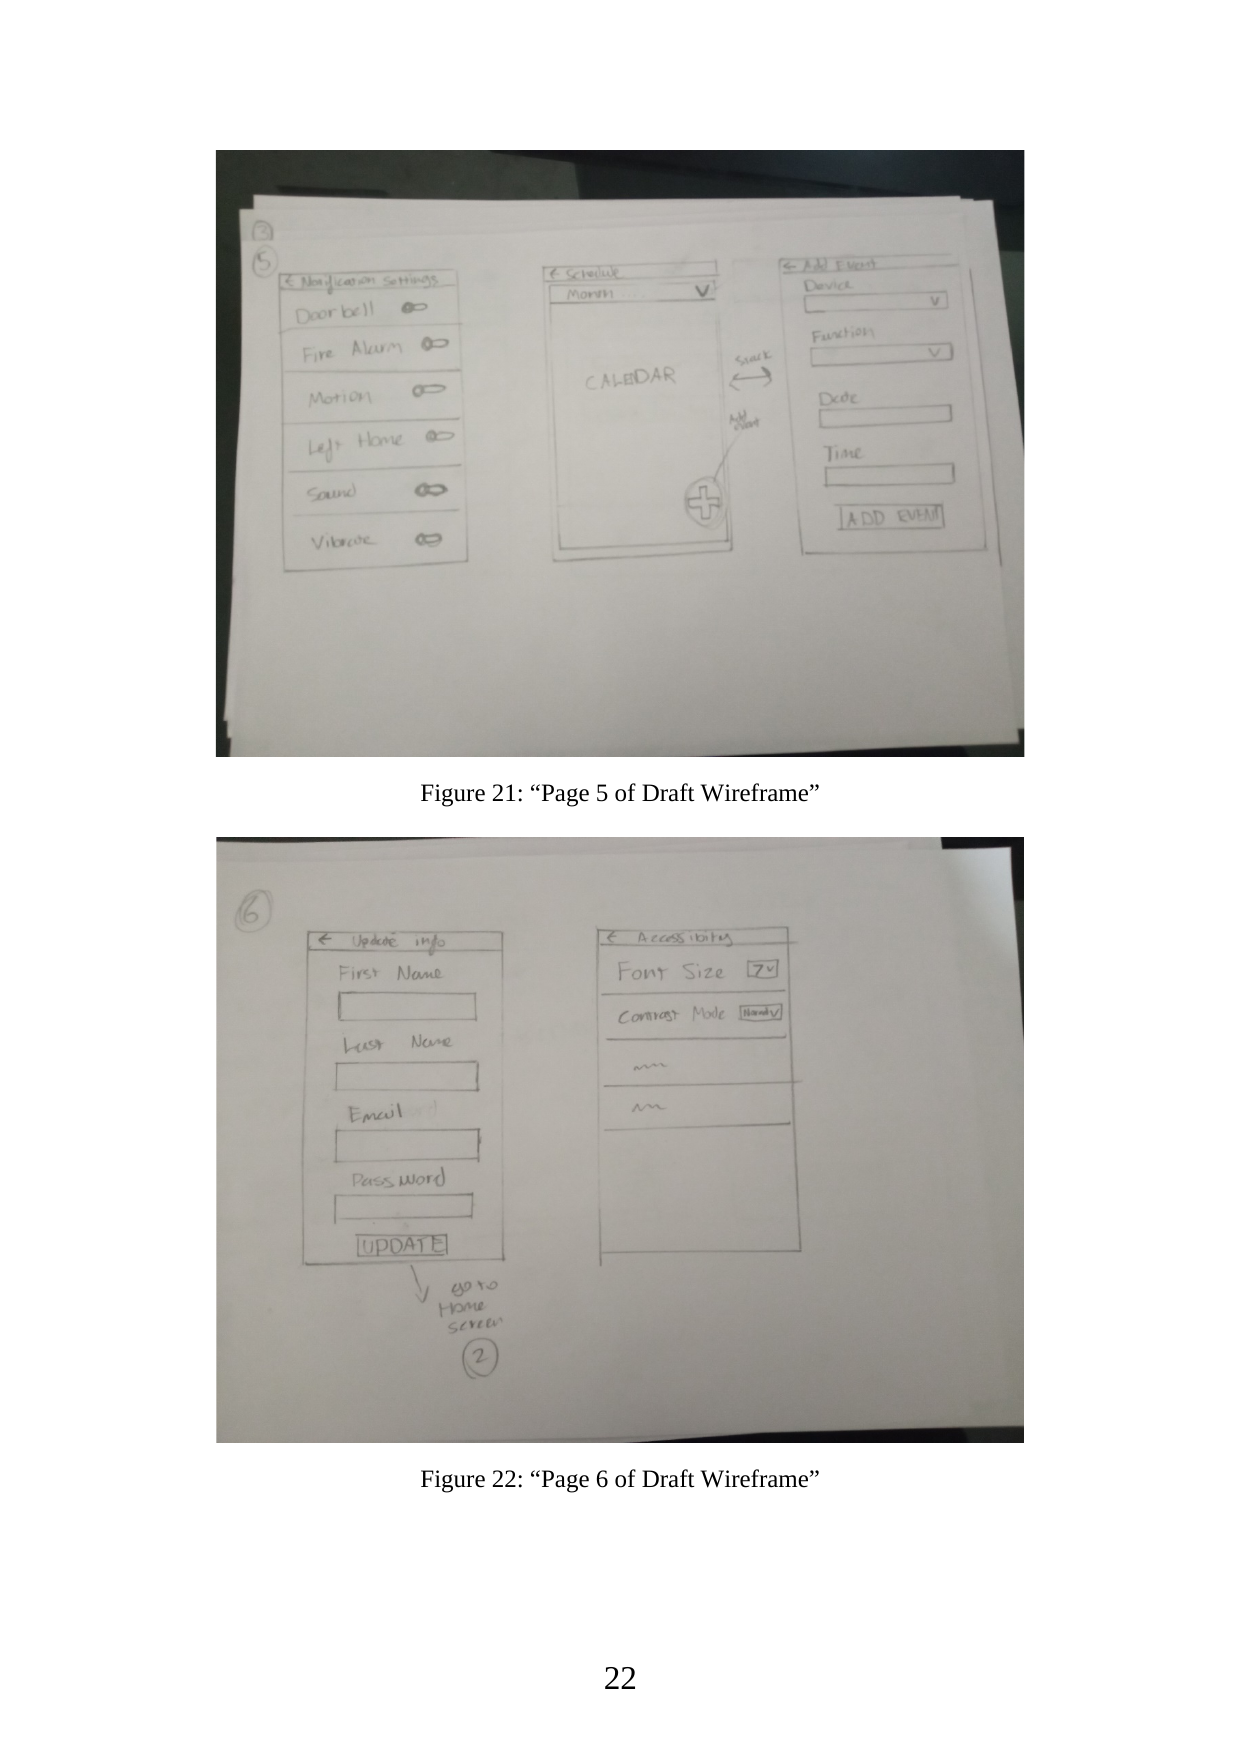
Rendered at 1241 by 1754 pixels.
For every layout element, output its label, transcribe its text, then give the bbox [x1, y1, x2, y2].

text Figure 22: “Page 6 of Draft Wireframe” [150, 1464, 1090, 1493]
text Figure 21: “Page 5 of Draft Wireframe” [150, 778, 1090, 806]
picture [216, 837, 1024, 1443]
picture [215, 150, 1025, 757]
